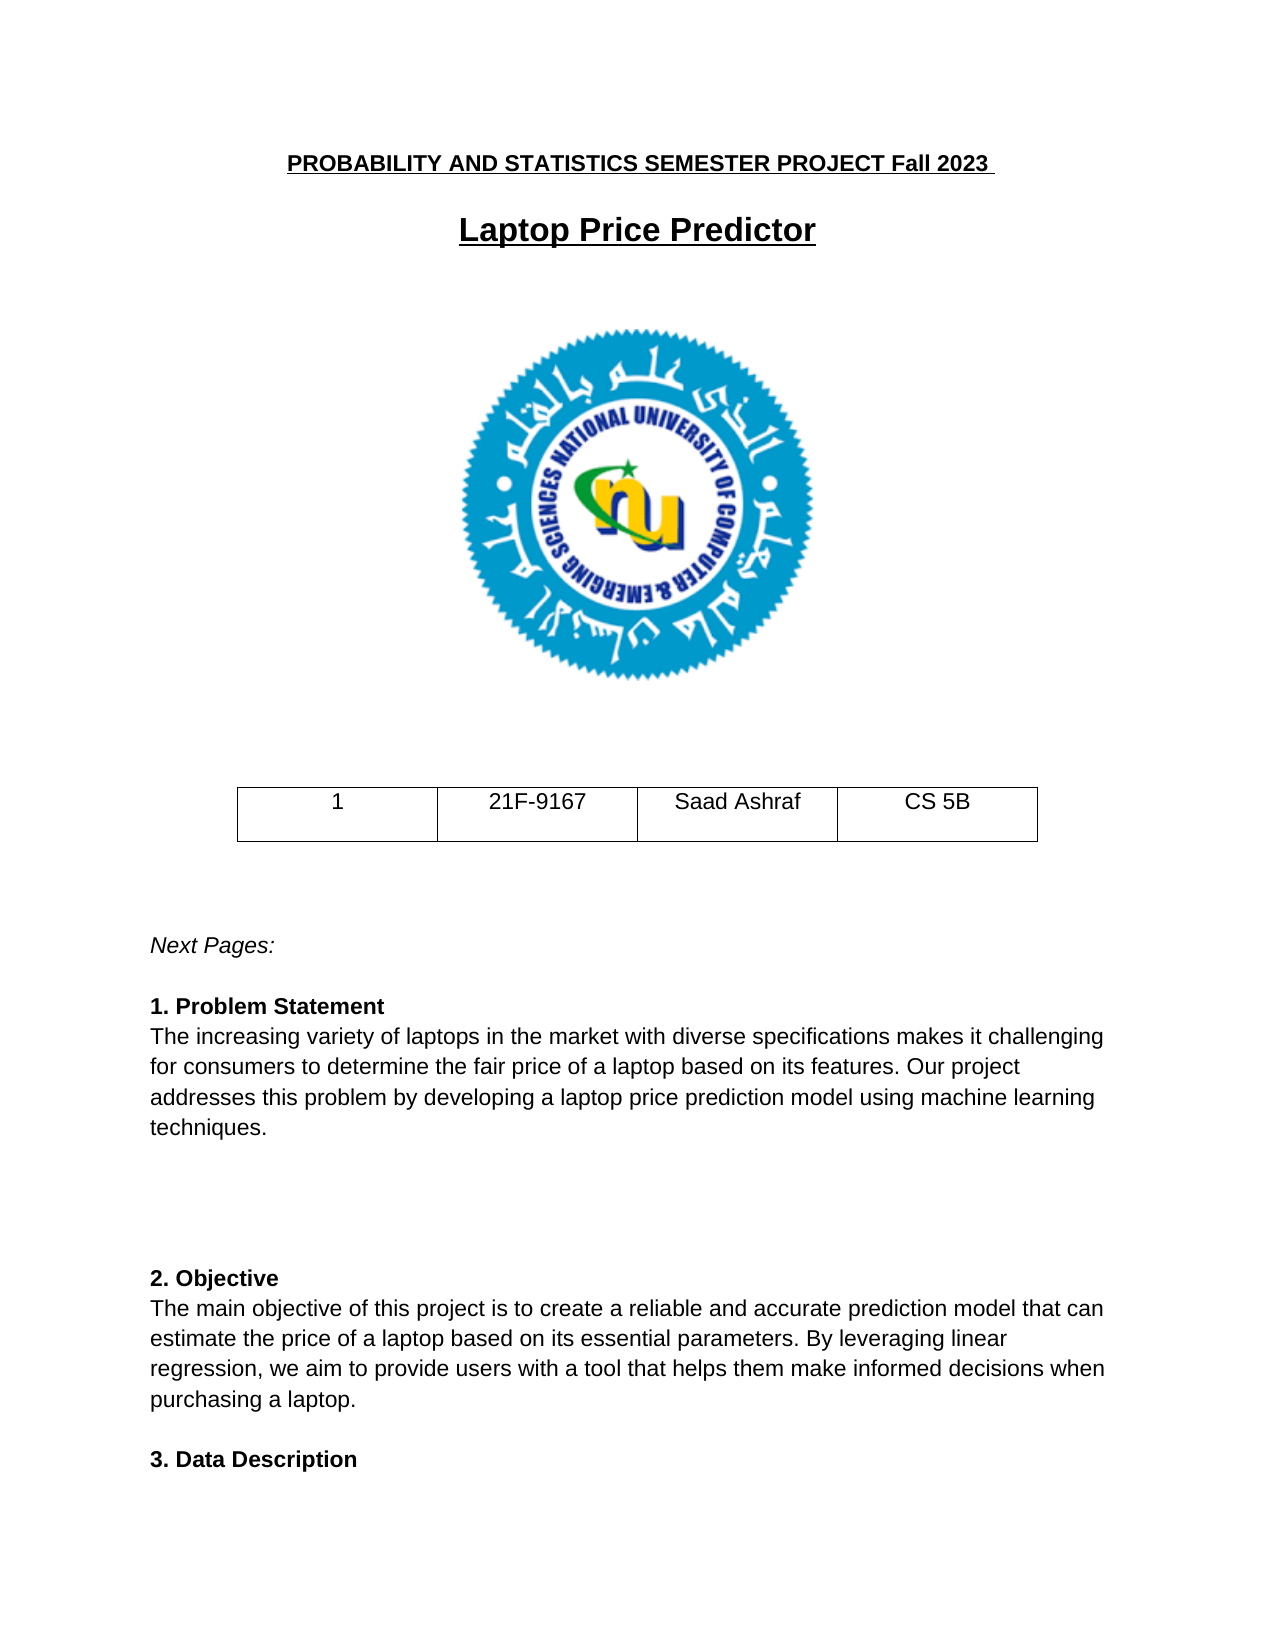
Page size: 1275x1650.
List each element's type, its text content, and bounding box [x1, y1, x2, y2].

text 3. Data Description [150, 1446, 1125, 1472]
text Laptop Price Predictor [150, 210, 1125, 249]
picture [461, 329, 814, 681]
table_header 1 [238, 788, 437, 841]
text 2. Objective [150, 1265, 1125, 1291]
text PROBABILITY AND STATISTICS SEMESTER PROJECT Fall 2023 [150, 150, 1125, 176]
text 1. Problem Statement [150, 993, 1125, 1019]
text Next Pages: [150, 932, 1125, 959]
text The increasing variety of laptops in the market with diverse specifications makes it challenging for consumers to determine the fair price of a laptop based on its features. Our project addresses this problem by developing a laptop price prediction model using machine learning techniques. [150, 1023, 1125, 1140]
table_header Saad Ashraf [638, 788, 837, 841]
table_header CS 5B [838, 788, 1037, 841]
table_header 21F-9167 [438, 788, 637, 841]
text The main objective of this project is to create a reliable and accurate prediction model that can estimate the price of a laptop based on its essential parameters. By leveraging linear regression, we aim to provide users with a tool that helps them make informed decisions when purchasing a laptop. [150, 1295, 1125, 1412]
